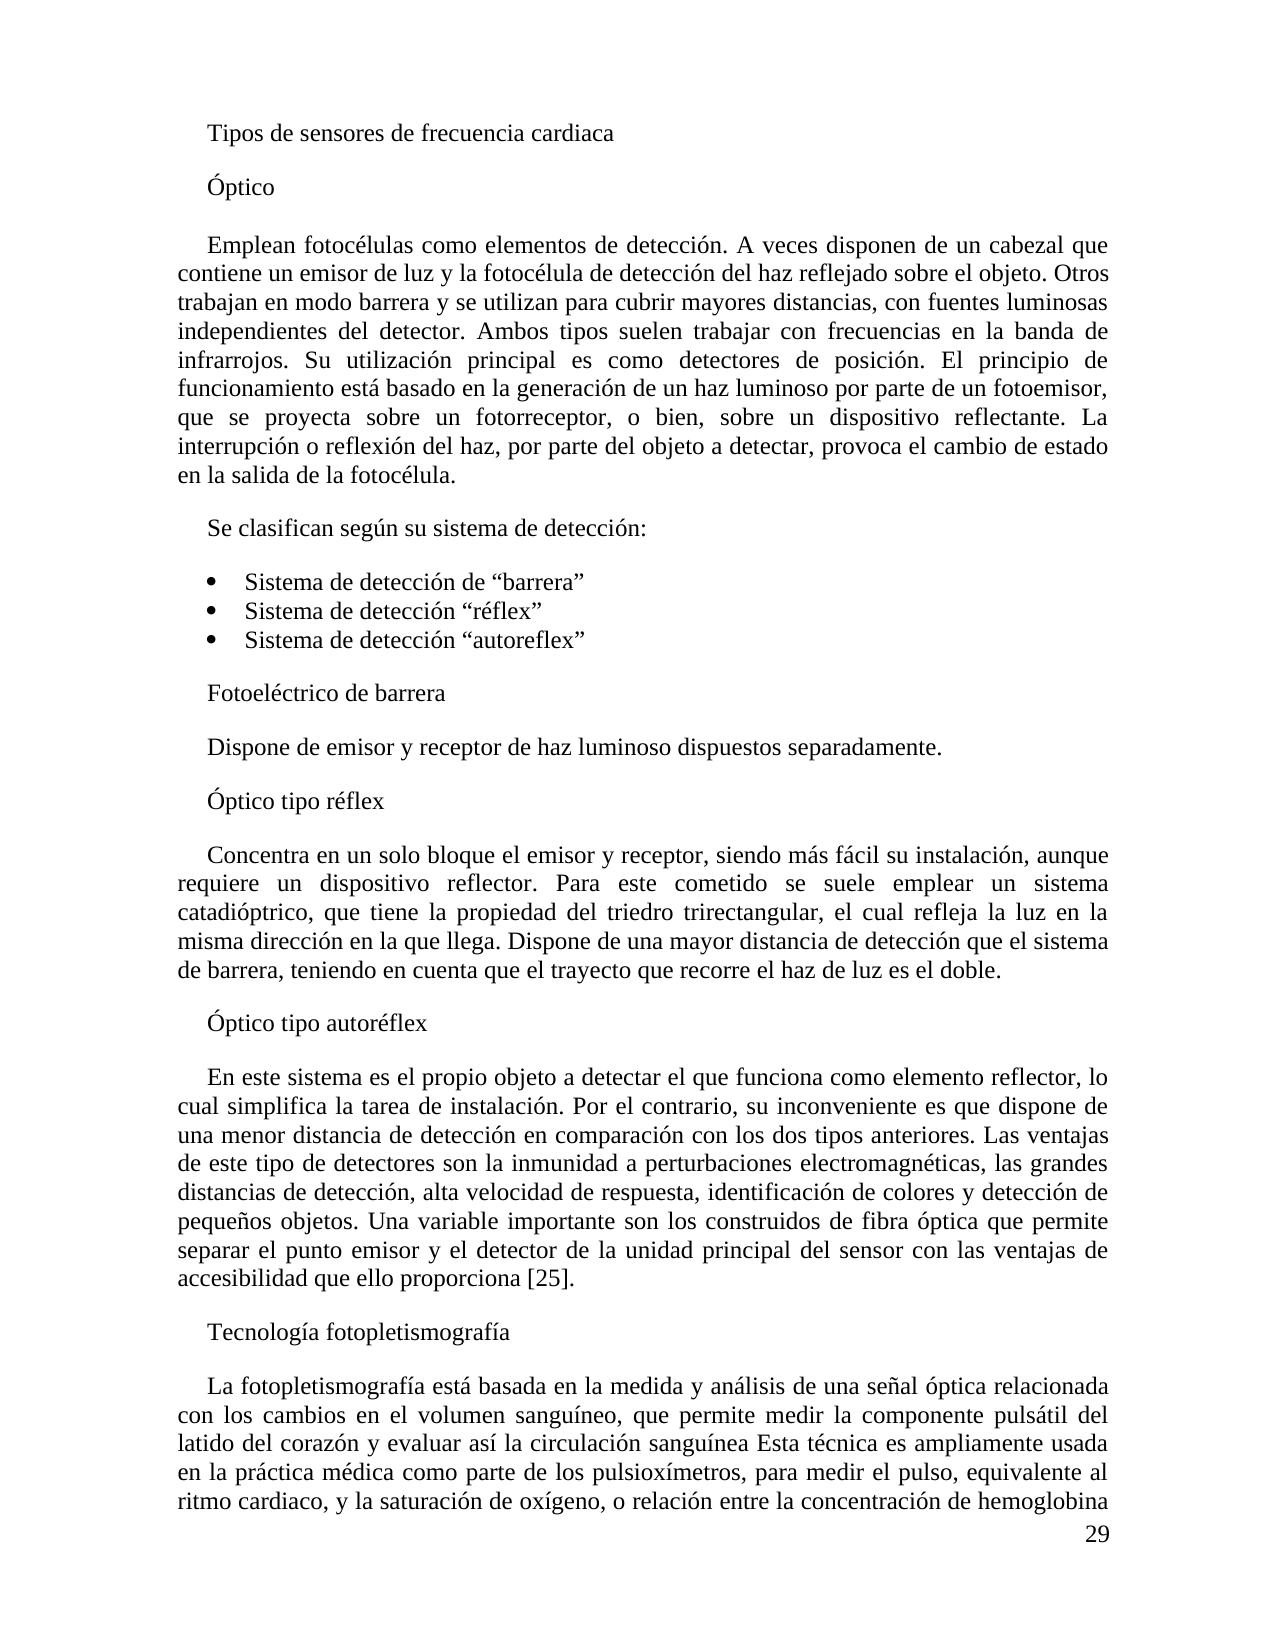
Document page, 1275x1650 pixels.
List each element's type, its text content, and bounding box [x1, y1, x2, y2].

text Concentra en un solo bloque el emisor y receptor, siendo más fácil su instalación, aunque requiere un dispositivo reflector. Para este cometido se suele emplear un sistema catadióptrico, que tiene la propiedad del triedro trirectangular, el cual refleja la luz en la misma dirección en la que llega. Dispone de una mayor distancia de detección que el sistema de barrera, teniendo en cuenta que el trayecto que recorre el haz de luz es el doble. [177, 840, 1109, 983]
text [177, 1371, 1109, 1515]
text En este sistema es el propio objeto a detectar el que funciona como elemento reflector, lo cual simplifica la tarea de instalación. Por el contrario, su inconveniente es que dispone de una menor distancia de detección en comparación con los dos tipos anteriores. Las ventajas de este tipo de detectores son la inmunidad a perturbaciones electromagnéticas, las grandes distancias de detección, alta velocidad de respuesta, identificación de colores y detección de pequeños objetos. Una variable importante son los construidos de fibra óptica que permite separar el punto emisor y el detector de la unidad principal del sensor con las ventajas de accesibilidad que ello proporciona [25]. [177, 1062, 1109, 1292]
text Tecnología fotopletismografía [177, 1317, 1109, 1346]
text Dispone de emisor y receptor de haz luminoso dispuestos separadamente. [177, 732, 1109, 761]
text Fotoeléctrico de barrera [207, 678, 1109, 707]
list Sistema de detección de “barrera” [207, 567, 1109, 596]
text Se clasifican según su sistema de detección: [177, 513, 1109, 542]
text Óptico tipo autoréflex [177, 1008, 1109, 1037]
text Tipos de sensores de frecuencia cardiaca [177, 118, 1109, 147]
text Óptico tipo réflex [177, 786, 1109, 815]
text Óptico [177, 172, 1109, 201]
list Sistema de detección “réflex” [207, 596, 1109, 625]
list Sistema de detección “autoreflex” [207, 625, 1109, 653]
text Emplean fotocélulas como elementos de detección. A veces disponen de un cabezal que contiene un emisor de luz y la fotocélula de detección del haz reflejado sobre el objeto. Otros trabajan en modo barrera y se utilizan para cubrir mayores distancias, con fuentes luminosas independientes del detector. Ambos tipos suelen trabajar con frecuencias en la banda de infrarrojos. Su utilización principal es como detectores de posición. El principio de funcionamiento está basado en la generación de un haz luminoso por parte de un fotoemisor, que se proyecta sobre un fotorreceptor, o bien, sobre un dispositivo reflectante. La interrupción o reflexión del haz, por parte del objeto a detectar, provoca el cambio de estado en la salida de la fotocélula. [177, 230, 1109, 488]
